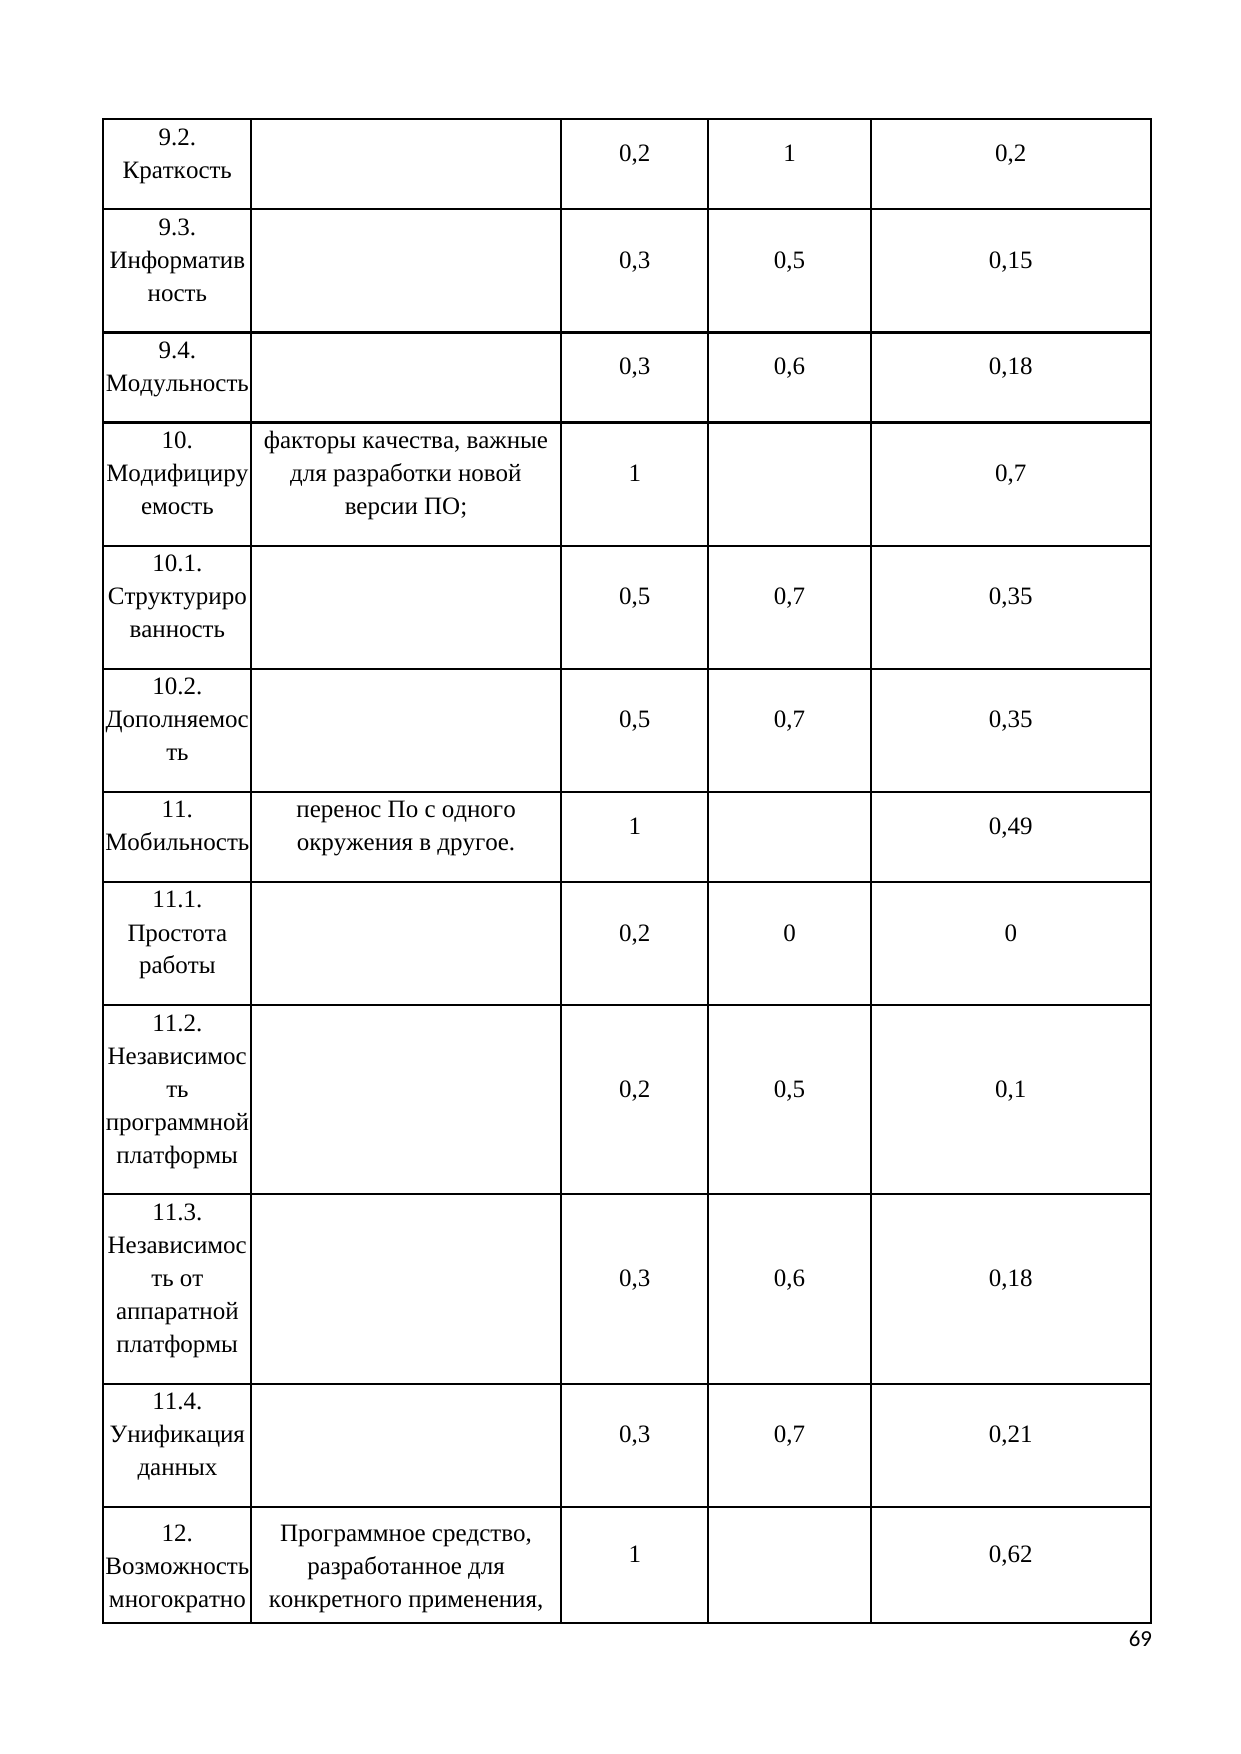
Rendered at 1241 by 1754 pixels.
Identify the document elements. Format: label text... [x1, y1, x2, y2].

table_cell 11. Мобильность [104, 793, 250, 881]
table_cell 0,6 [709, 1195, 870, 1382]
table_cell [252, 1508, 560, 1622]
table_cell 0,5 [562, 547, 707, 668]
table_cell 10. Модифицируемость [104, 424, 250, 544]
table_cell 0,62 [872, 1508, 1150, 1622]
table_cell 10.2. Дополняемость [104, 670, 250, 791]
table_cell 0,2 [562, 1006, 707, 1193]
table_cell 9.4. Модульность [104, 334, 250, 421]
table_cell [252, 1385, 560, 1506]
table_cell [709, 793, 870, 881]
table_cell 0,15 [872, 210, 1150, 331]
table_cell [252, 883, 560, 1004]
table_cell 0,3 [562, 334, 707, 421]
table_cell [252, 210, 560, 331]
table_cell 11.1. Простота работы [104, 883, 250, 1004]
table_cell 0,6 [709, 334, 870, 421]
table_cell [709, 424, 870, 544]
table_cell [252, 1006, 560, 1193]
table_cell перенос По с одного окружения в другое. [252, 793, 560, 881]
table_cell 0,3 [562, 210, 707, 331]
table_cell [252, 1195, 560, 1382]
table_cell [709, 1508, 870, 1622]
table_cell 0,35 [872, 670, 1150, 791]
table_cell 0 [709, 883, 870, 1004]
table_cell 0,7 [709, 1385, 870, 1506]
table_cell 11.2. Независимость программной платформы [104, 1006, 250, 1193]
table_cell 11.4. Унификация данных [104, 1385, 250, 1506]
table_cell 0,49 [872, 793, 1150, 881]
table_cell 1 [709, 120, 870, 208]
table_cell факторы качества, важные для разработки новой версии ПО; [252, 424, 560, 544]
table_cell 0,18 [872, 334, 1150, 421]
table_cell 0,5 [709, 1006, 870, 1193]
table_cell 0,2 [562, 883, 707, 1004]
table_cell 9.3. Информативность [104, 210, 250, 331]
table_cell [252, 670, 560, 791]
table_cell 0,18 [872, 1195, 1150, 1382]
table_cell 0,2 [562, 120, 707, 208]
table_cell 0,7 [709, 547, 870, 668]
table_cell 1 [562, 424, 707, 544]
table_cell 0,1 [872, 1006, 1150, 1193]
table_cell 1 [562, 1508, 707, 1622]
table_cell 0,5 [562, 670, 707, 791]
table_cell 0,2 [872, 120, 1150, 208]
table_cell [252, 120, 560, 208]
table_cell 0,7 [709, 670, 870, 791]
table_cell [252, 334, 560, 421]
table_cell 11.3. Независимость от аппаратной платформы [104, 1195, 250, 1382]
table_cell 0,7 [872, 424, 1150, 544]
table_cell 10.1. Структурированность [104, 547, 250, 668]
table_cell [252, 547, 560, 668]
table_cell 0 [872, 883, 1150, 1004]
table_cell 1 [562, 793, 707, 881]
table_cell 0,5 [709, 210, 870, 331]
table_cell 0,21 [872, 1385, 1150, 1506]
table_cell 0,35 [872, 547, 1150, 668]
table_cell 0,3 [562, 1385, 707, 1506]
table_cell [104, 1508, 250, 1622]
table_cell 9.2. Краткость [104, 120, 250, 208]
table_cell 0,3 [562, 1195, 707, 1382]
